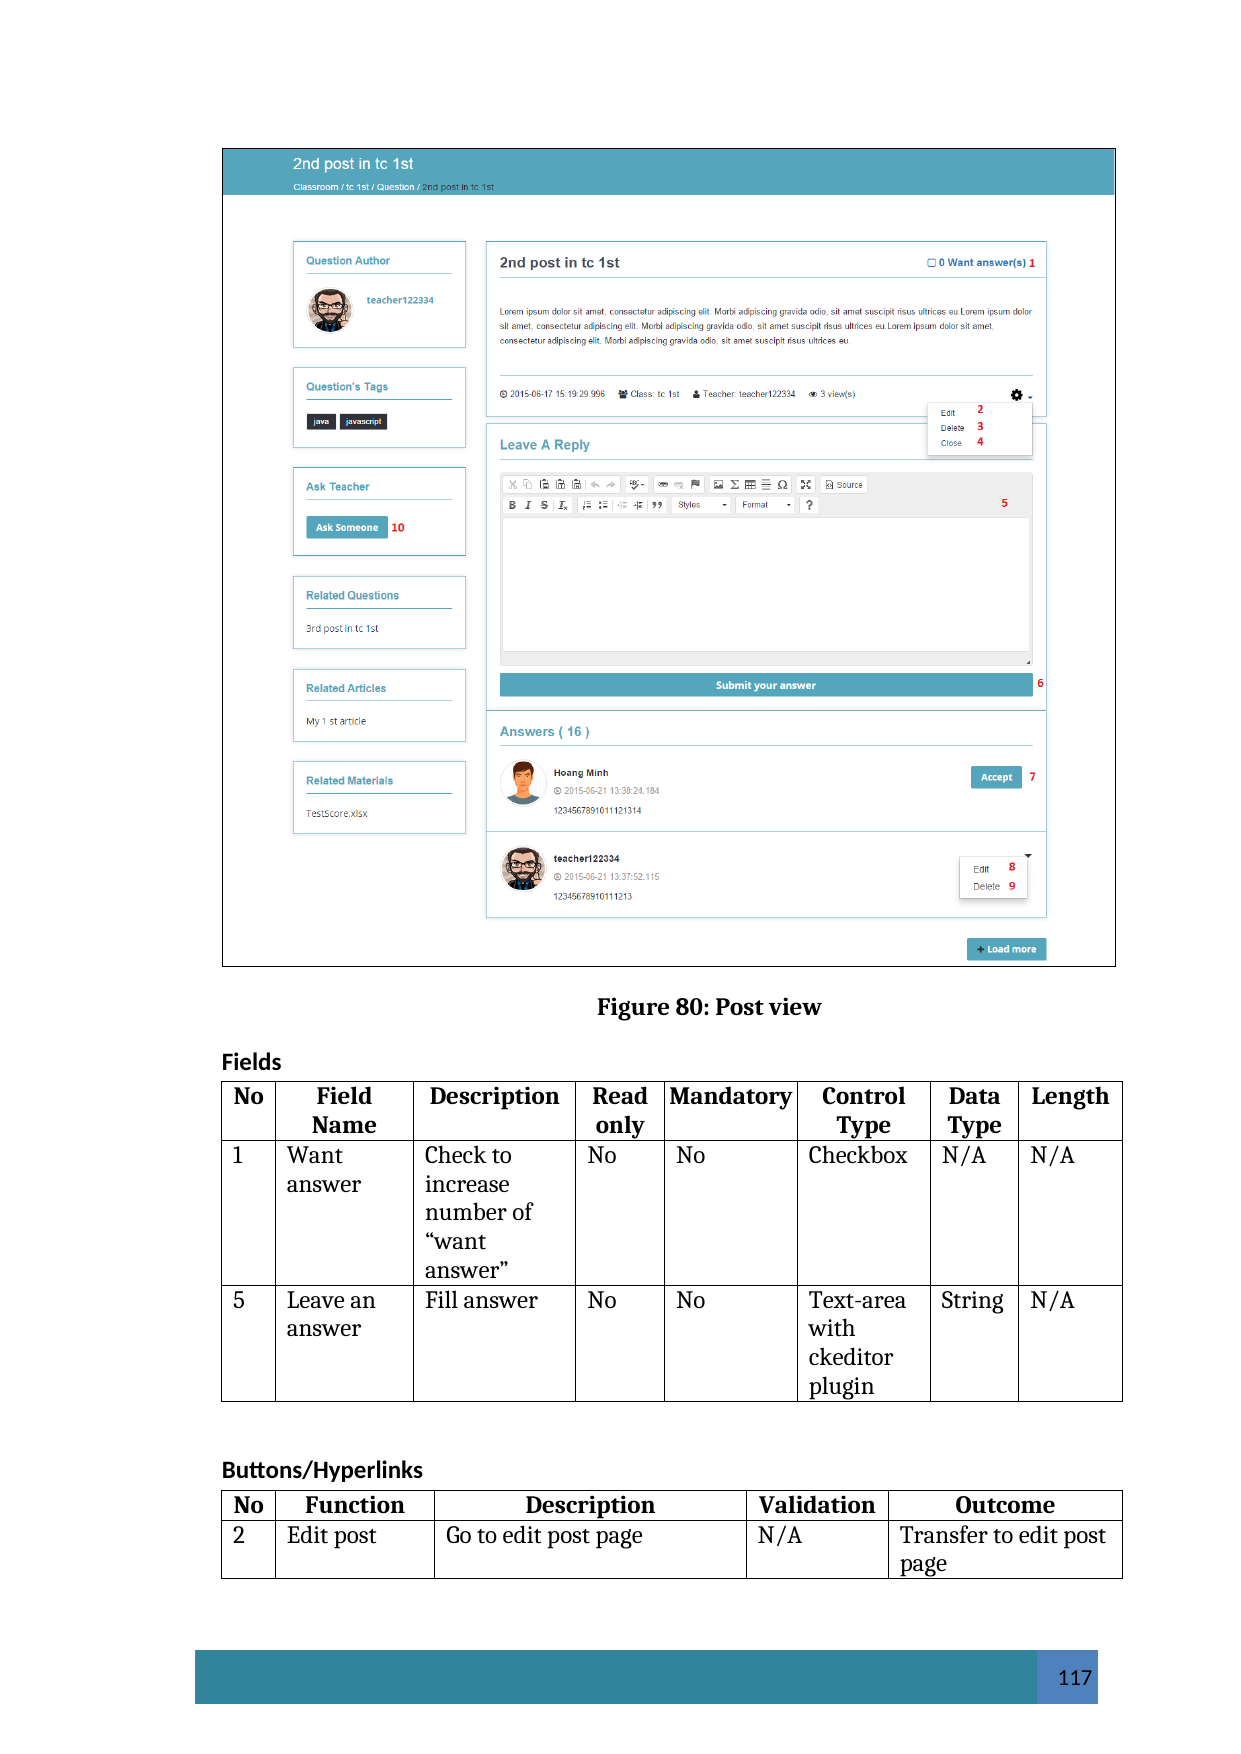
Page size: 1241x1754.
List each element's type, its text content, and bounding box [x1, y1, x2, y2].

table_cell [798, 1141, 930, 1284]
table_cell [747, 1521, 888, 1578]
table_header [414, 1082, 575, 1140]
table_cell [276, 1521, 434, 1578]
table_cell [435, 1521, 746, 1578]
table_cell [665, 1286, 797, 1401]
text Buttons/Hyperlinks [222, 1455, 1122, 1485]
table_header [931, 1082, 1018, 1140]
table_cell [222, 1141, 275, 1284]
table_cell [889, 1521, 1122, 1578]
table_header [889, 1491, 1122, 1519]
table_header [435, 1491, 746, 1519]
picture [223, 149, 1115, 966]
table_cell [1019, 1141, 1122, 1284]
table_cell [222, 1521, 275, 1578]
text Fields [222, 1046, 1122, 1077]
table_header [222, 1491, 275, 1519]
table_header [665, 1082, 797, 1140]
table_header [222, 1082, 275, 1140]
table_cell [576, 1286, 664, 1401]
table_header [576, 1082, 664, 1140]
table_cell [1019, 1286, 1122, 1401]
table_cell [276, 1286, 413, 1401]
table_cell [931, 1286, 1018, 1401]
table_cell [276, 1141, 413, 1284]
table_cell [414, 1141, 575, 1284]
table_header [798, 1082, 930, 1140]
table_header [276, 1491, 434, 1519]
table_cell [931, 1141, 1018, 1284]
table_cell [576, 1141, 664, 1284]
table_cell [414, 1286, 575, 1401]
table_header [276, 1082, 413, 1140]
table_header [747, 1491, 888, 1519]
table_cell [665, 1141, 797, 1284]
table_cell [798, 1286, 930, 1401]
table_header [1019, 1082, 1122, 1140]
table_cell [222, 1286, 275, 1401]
